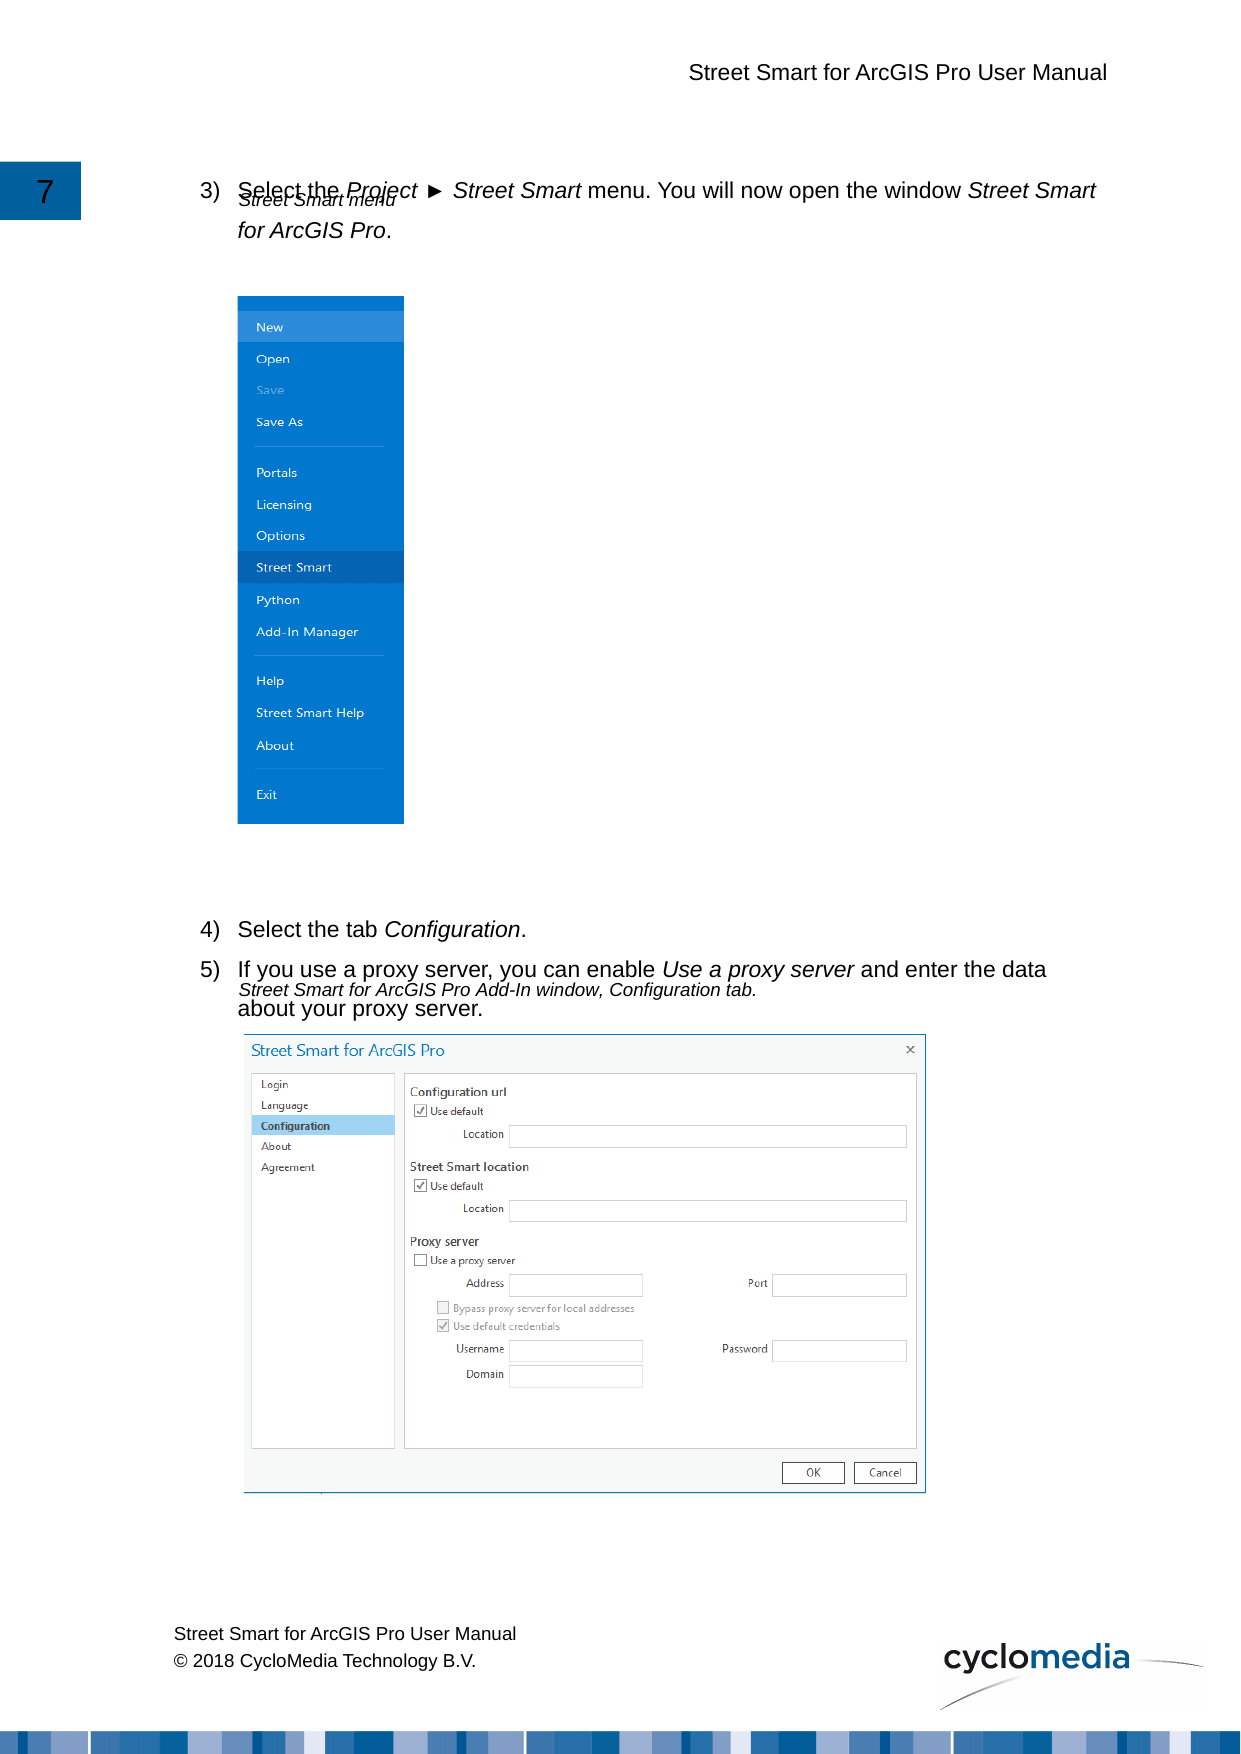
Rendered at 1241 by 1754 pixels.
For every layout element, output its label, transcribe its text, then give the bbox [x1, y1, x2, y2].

list Select the Project ► Street Smart menu. You will now open the window Street Smart for ArcGIS Pro. [200, 177, 1107, 903]
picture [937, 1643, 1203, 1710]
list Select the tab Configuration. [200, 916, 1107, 942]
picture [0, 1731, 1241, 1754]
picture [243, 1034, 927, 1494]
picture [237, 296, 408, 824]
